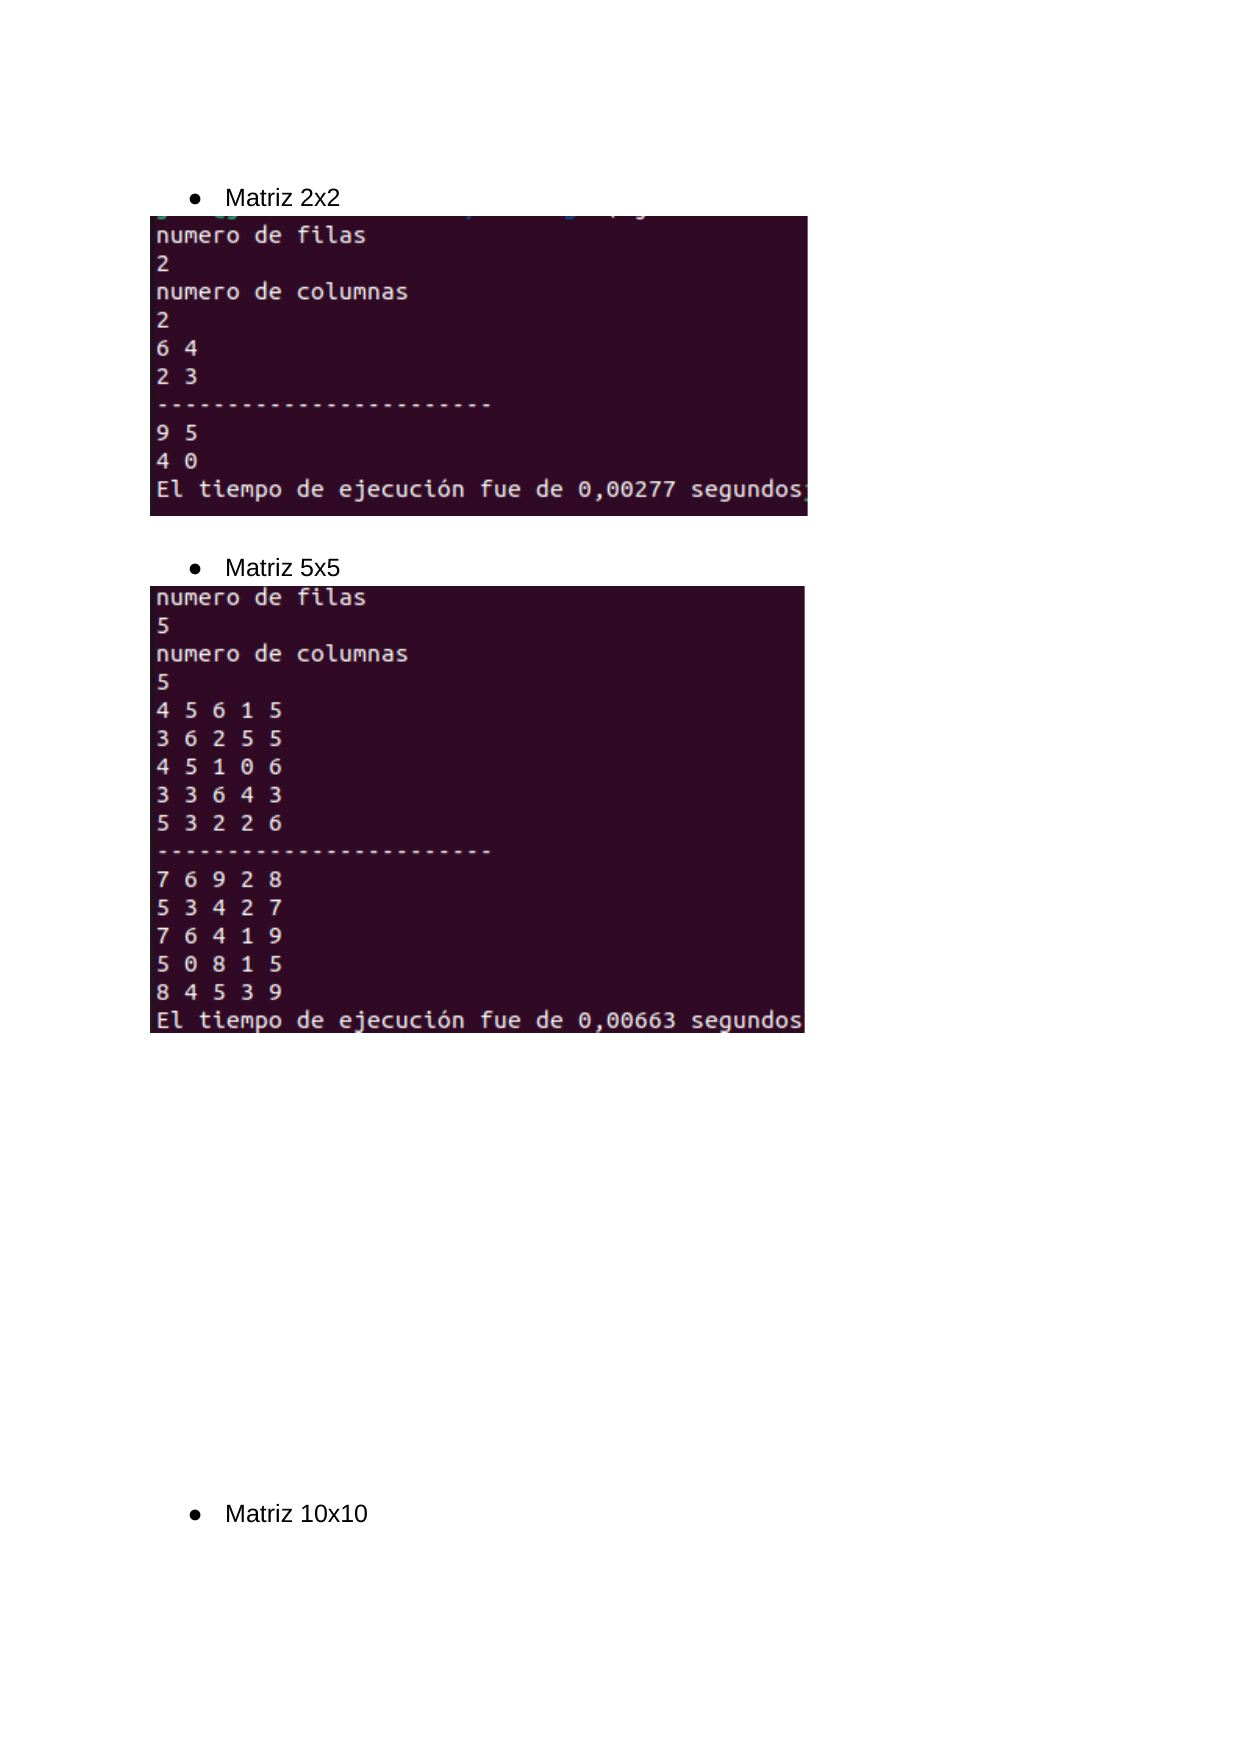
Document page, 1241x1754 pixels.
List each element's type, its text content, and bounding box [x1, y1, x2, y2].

list Matriz 5x5 [187, 553, 1090, 582]
list Matriz 2x2 [187, 183, 1090, 212]
list Matriz 10x10 [187, 1499, 1090, 1528]
picture [150, 216, 808, 516]
picture [150, 586, 805, 1033]
